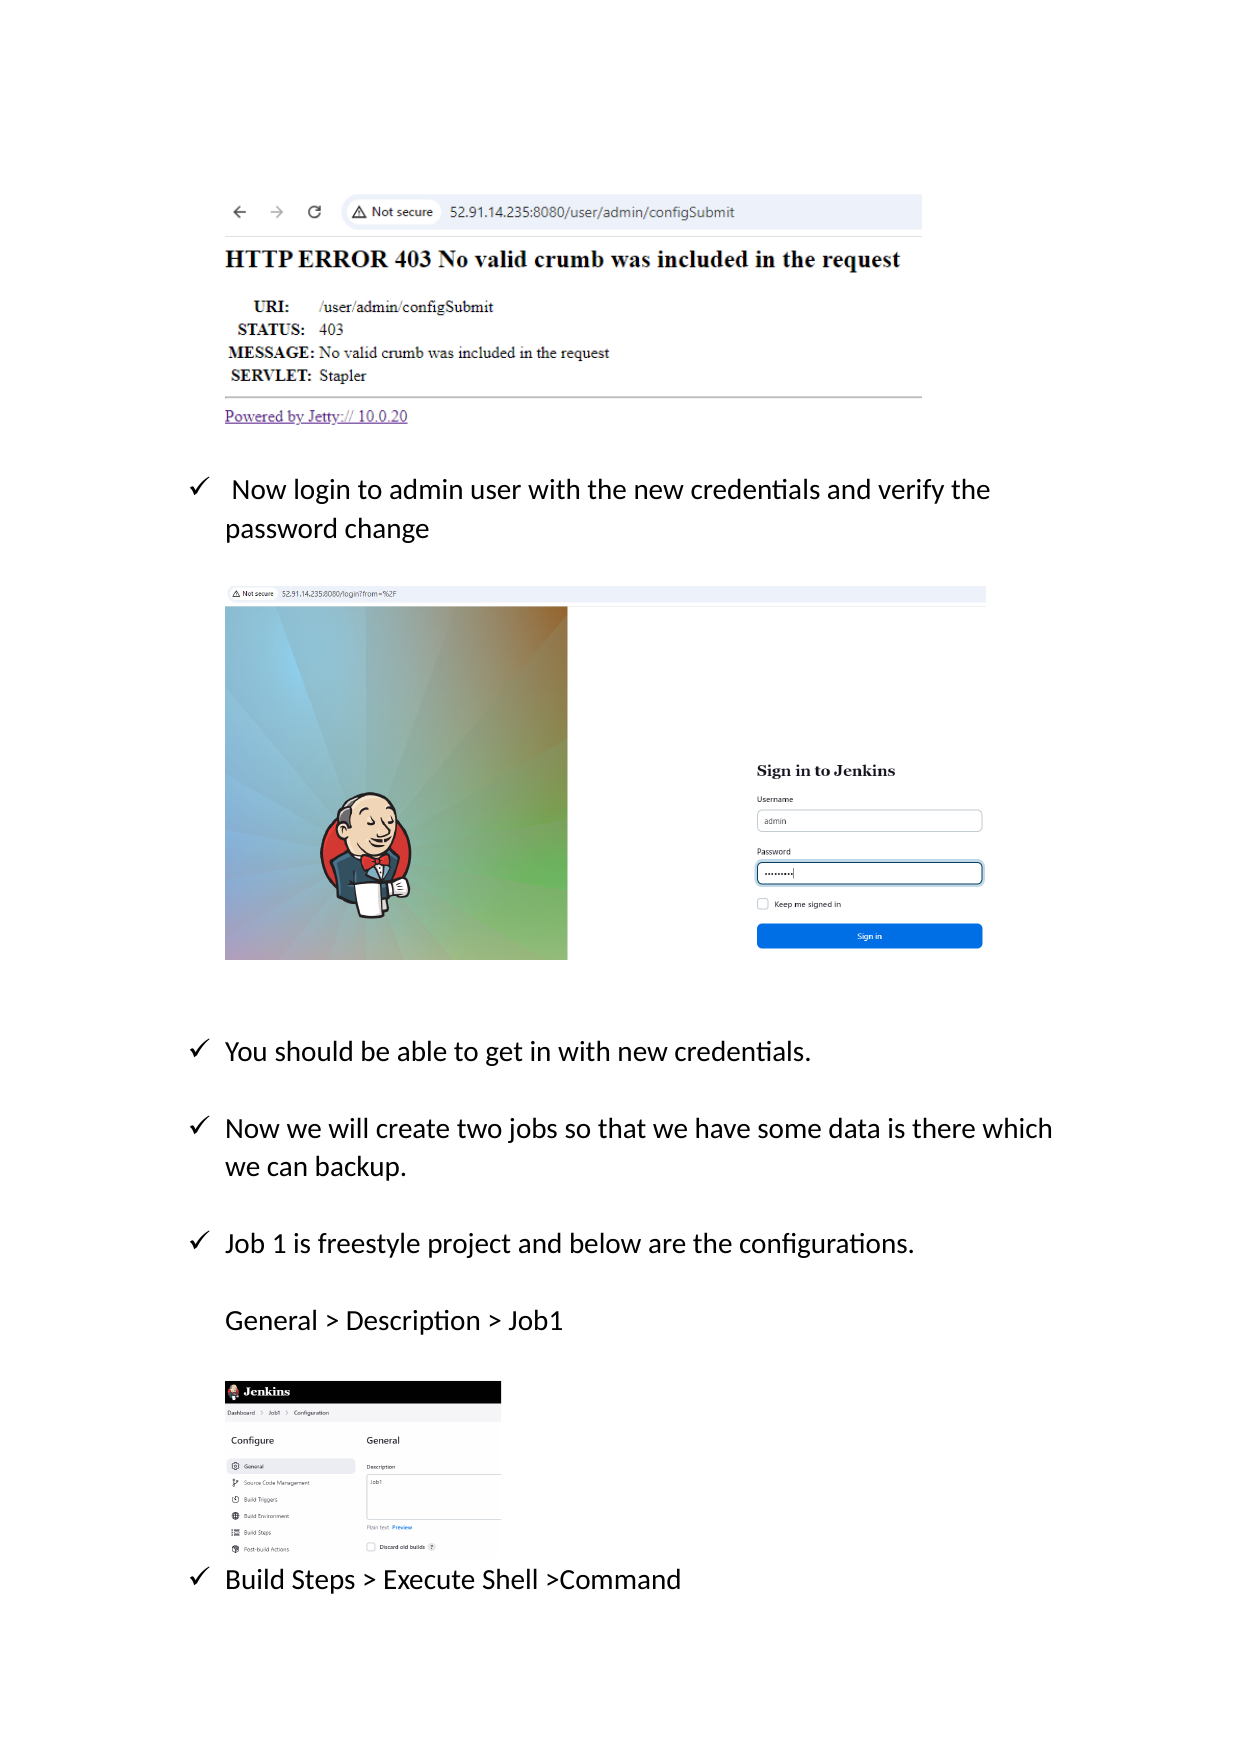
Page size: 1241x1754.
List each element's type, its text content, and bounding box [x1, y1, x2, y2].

list You should be able to get in with new credentials. [187, 1033, 1090, 1069]
list Now login to admin user with the new credentials and verify the password change [187, 471, 1090, 546]
list General > Description > Job1 [225, 1302, 1090, 1338]
list Now we will create two jobs so that we have some data is there which we can backup. [187, 1110, 1090, 1184]
picture [225, 586, 986, 960]
picture [225, 188, 922, 431]
picture [225, 1379, 502, 1559]
list Build Steps > Execute Shell >Command [187, 1561, 1090, 1596]
list Job 1 is freestyle project and below are the configurations. [187, 1225, 1090, 1261]
